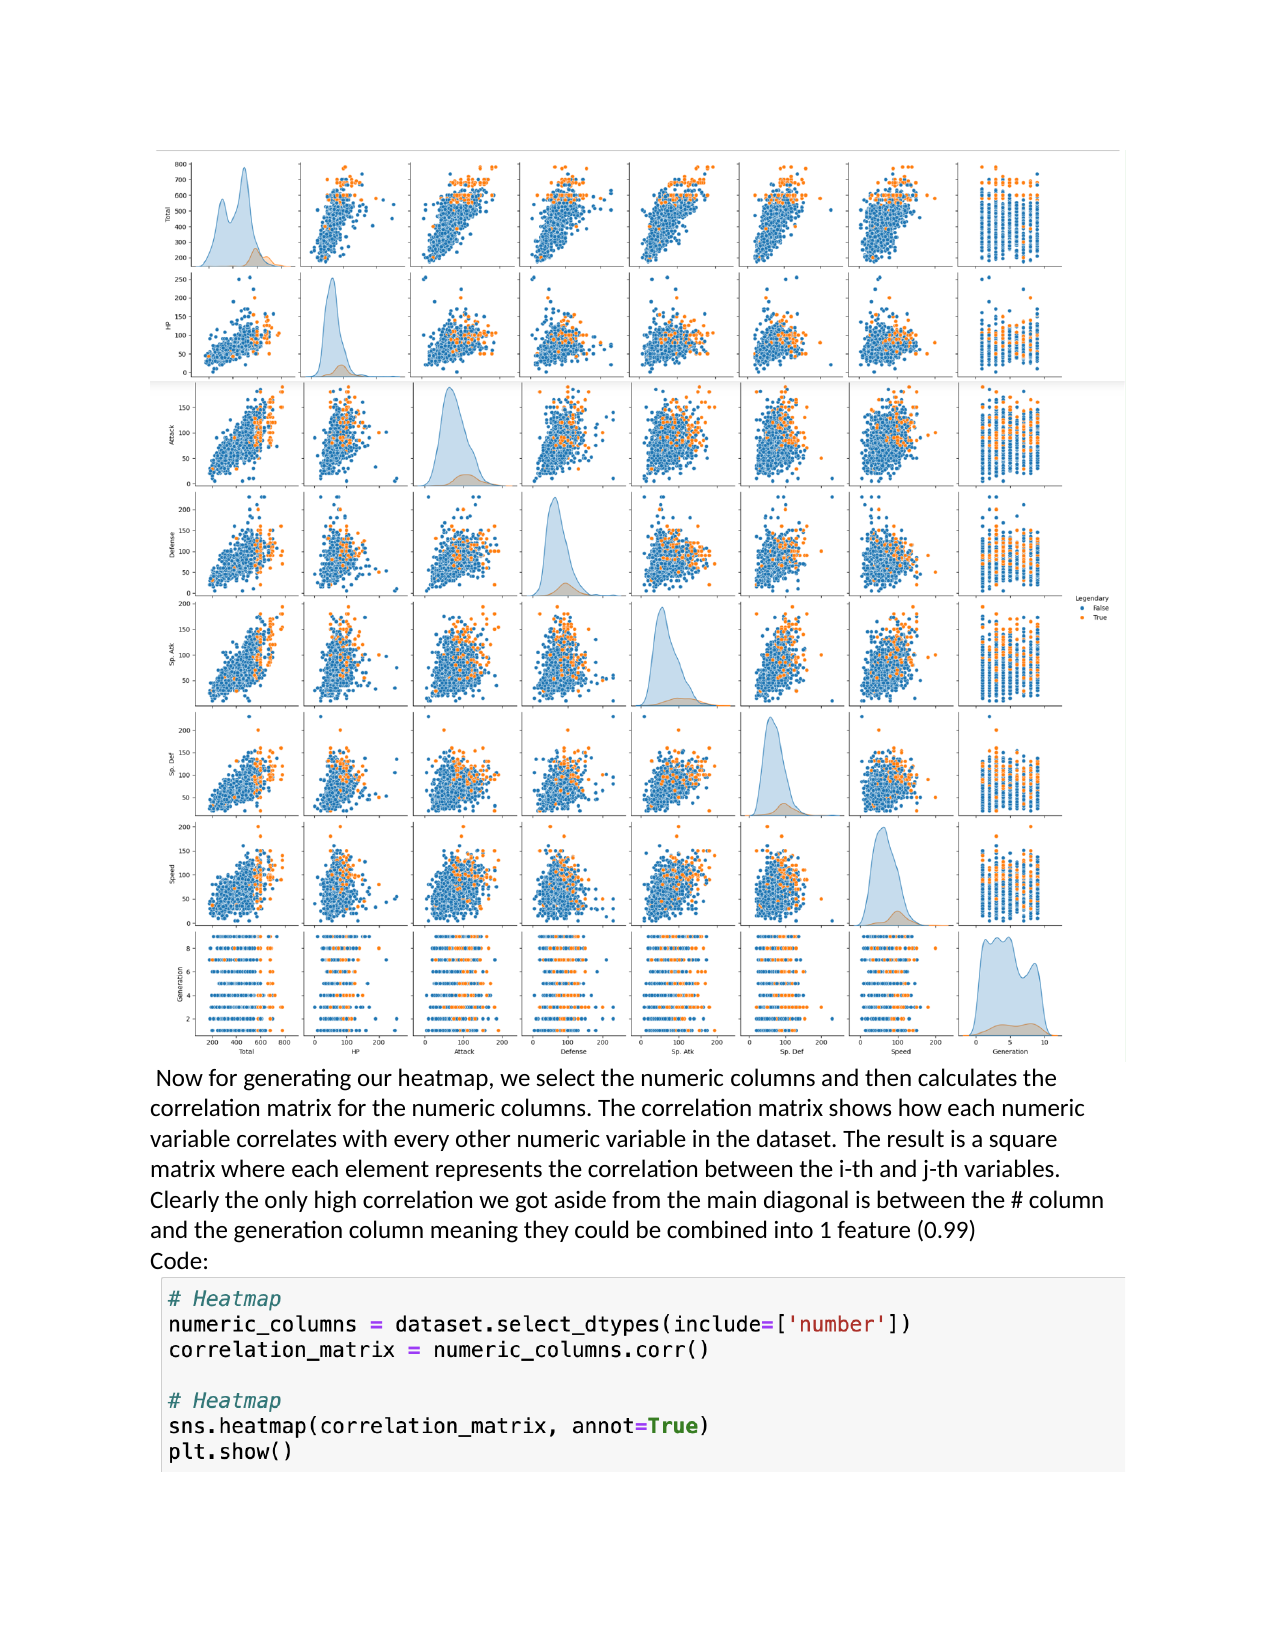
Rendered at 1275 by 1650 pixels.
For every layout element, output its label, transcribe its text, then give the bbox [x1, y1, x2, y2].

picture [150, 150, 1125, 1062]
text Code: [150, 1245, 1125, 1275]
text Now for generating our heatmap, we select the numeric columns and then calculates the correlation matrix for the numeric columns. The correlation matrix shows how each numeric variable correlates with every other numeric variable in the dataset. The result is a square matrix where each element represents the correlation between the i-th and j-th variables. Clearly the only high correlation we got aside from the main diagonal is between the # column and the generation column meaning they could be combined into 1 feature (0.99) [150, 1062, 1125, 1245]
picture [150, 1275, 1125, 1472]
